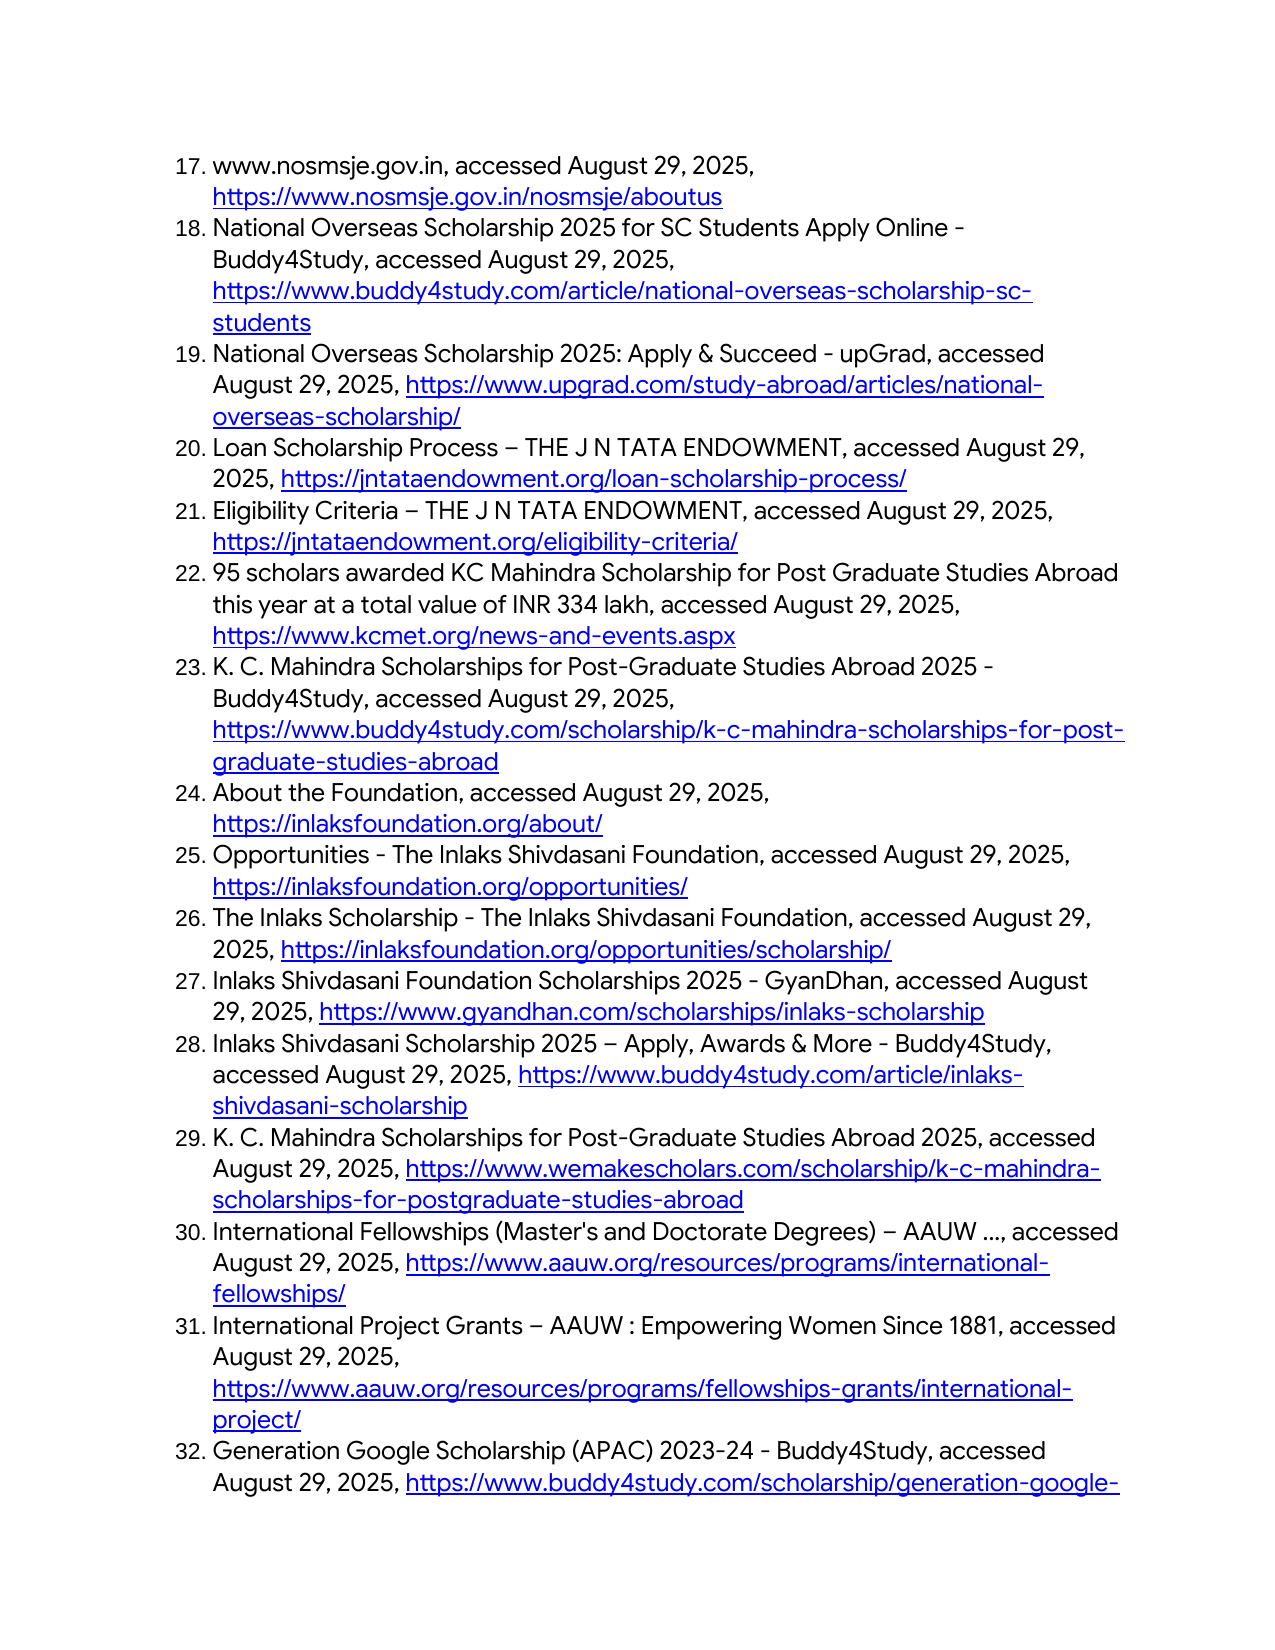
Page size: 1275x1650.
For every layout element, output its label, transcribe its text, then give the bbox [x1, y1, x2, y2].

list About the Foundation, accessed August 29, 2025, https://inlaksfoundation.org/about/ [175, 777, 1125, 840]
list K. C. Mahindra Scholarships for Post-Graduate Studies Abroad 2025, accessed August 29, 2025, https://www.wemakescholars.com/scholarship/k-c-mahindra-scholarships-for-postgraduate-studies-abroad [175, 1122, 1125, 1216]
list The Inlaks Scholarship - The Inlaks Shivdasani Foundation, accessed August 29, 2025, https://inlaksfoundation.org/opportunities/scholarship/ [175, 902, 1125, 965]
list International Project Grants – AAUW : Empowering Women Since 1881, accessed August 29, 2025, https://www.aauw.org/resources/programs/fellowships-grants/international-project/ [175, 1310, 1125, 1436]
list National Overseas Scholarship 2025 for SC Students Apply Online - Buddy4Study, accessed August 29, 2025, https://www.buddy4study.com/article/national-overseas-scholarship-sc-students [175, 213, 1125, 338]
list 95 scholars awarded KC Mahindra Scholarship for Post Graduate Studies Abroad this year at a total value of INR 334 lakh, accessed August 29, 2025, https://www.kcmet.org/news-and-events.aspx [175, 558, 1125, 652]
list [175, 1436, 1125, 1498]
list National Overseas Scholarship 2025: Apply & Succeed - upGrad, accessed August 29, 2025, https://www.upgrad.com/study-abroad/articles/national-overseas-scholarship/ [175, 338, 1125, 432]
list International Fellowships (Master's and Doctorate Degrees) – AAUW ..., accessed August 29, 2025, https://www.aauw.org/resources/programs/international-fellowships/ [175, 1216, 1125, 1310]
list Eligibility Criteria – THE J N TATA ENDOWMENT, accessed August 29, 2025, https://jntataendowment.org/eligibility-criteria/ [175, 495, 1125, 558]
list Opportunities - The Inlaks Shivdasani Foundation, accessed August 29, 2025, https://inlaksfoundation.org/opportunities/ [175, 840, 1125, 902]
list Loan Scholarship Process – THE J N TATA ENDOWMENT, accessed August 29, 2025, https://jntataendowment.org/loan-scholarship-process/ [175, 432, 1125, 495]
list K. C. Mahindra Scholarships for Post-Graduate Studies Abroad 2025 - Buddy4Study, accessed August 29, 2025, https://www.buddy4study.com/scholarship/k-c-mahindra-scholarships-for-post-graduate-studies-abroad [175, 652, 1125, 777]
list Inlaks Shivdasani Foundation Scholarships 2025 - GyanDhan, accessed August 29, 2025, https://www.gyandhan.com/scholarships/inlaks-scholarship [175, 965, 1125, 1028]
list www.nosmsje.gov.in, accessed August 29, 2025, https://www.nosmsje.gov.in/nosmsje/aboutus [175, 150, 1125, 213]
list Inlaks Shivdasani Scholarship 2025 – Apply, Awards & More - Buddy4Study, accessed August 29, 2025, https://www.buddy4study.com/article/inlaks-shivdasani-scholarship [175, 1028, 1125, 1122]
